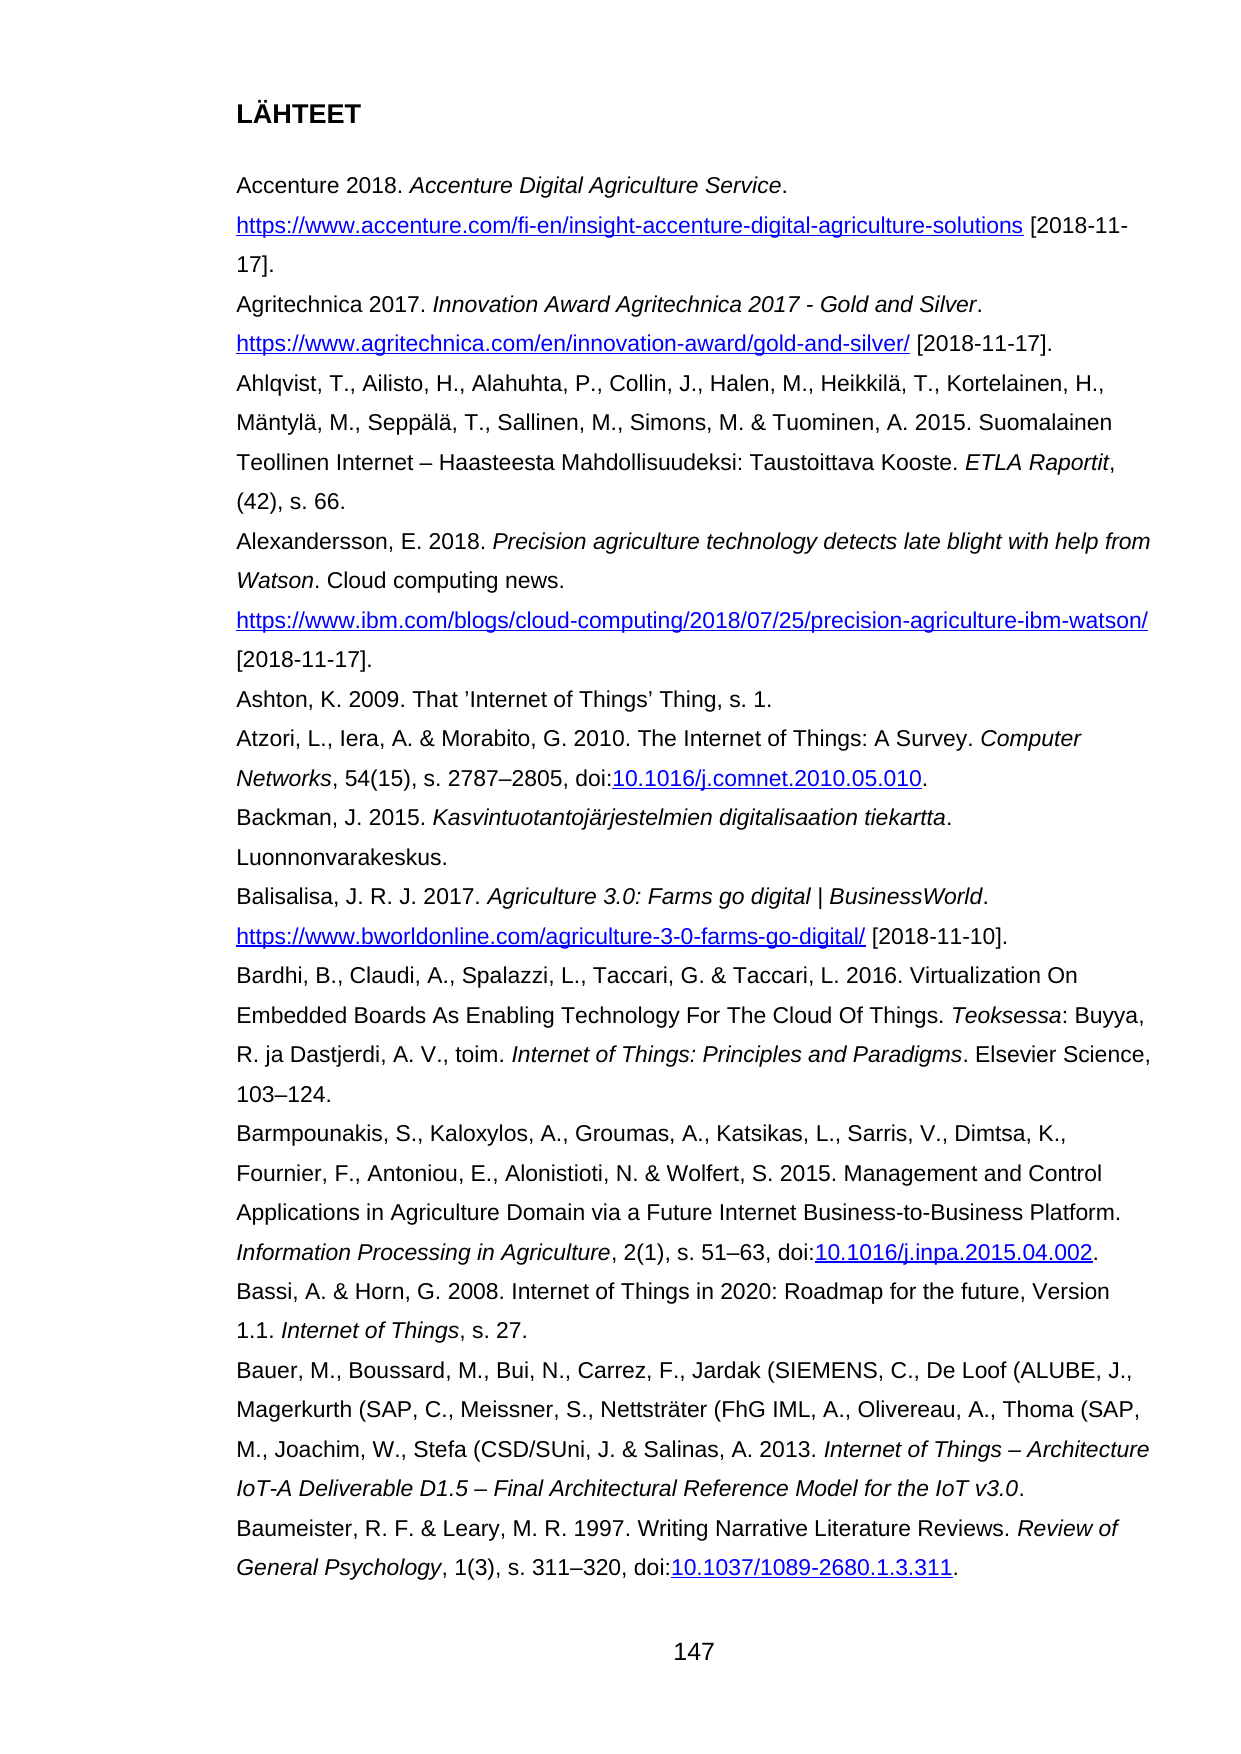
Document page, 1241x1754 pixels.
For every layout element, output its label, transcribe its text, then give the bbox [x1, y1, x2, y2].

text Ahlqvist, T., Ailisto, H., Alahuhta, P., Collin, J., Halen, M., Heikkilä, T., Kortelainen, H., Mäntylä, M., Seppälä, T., Sallinen, M., Simons, M. & Tuominen, A. 2015. Suomalainen Teollinen Internet – Haasteesta Mahdollisuudeksi: Taustoittava Kooste. ETLA Raportit, (42), s. 66. [236, 370, 1152, 515]
text Bauer, M., Boussard, M., Bui, N., Carrez, F., Jardak (SIEMENS, C., De Loof (ALUBE, J., Magerkurth (SAP, C., Meissner, S., Nettsträter (FhG IML, A., Olivereau, A., Thoma (SAP, M., Joachim, W., Stefa (CSD/SUni, J. & Salinas, A. 2013. Internet of Things – Architecture IoT-A Deliverable D1.5 – Final Architectural Reference Model for the IoT v3.0. [236, 1357, 1152, 1502]
text Ashton, K. 2009. That ’Internet of Things’ Thing, s. 1. [236, 686, 1152, 712]
text Atzori, L., Iera, A. & Morabito, G. 2010. The Internet of Things: A Survey. Computer Networks, 54(15), s. 2787–2805, doi:10.1016/j.comnet.2010.05.010. [236, 725, 1152, 791]
text Baumeister, R. F. & Leary, M. R. 1997. Writing Narrative Literature Reviews. Review of General Psychology, 1(3), s. 311–320, doi:10.1037/1089-2680.1.3.311. [236, 1515, 1152, 1581]
text Barmpounakis, S., Kaloxylos, A., Groumas, A., Katsikas, L., Sarris, V., Dimtsa, K., Fournier, F., Antoniou, E., Alonistioti, N. & Wolfert, S. 2015. Management and Control Applications in Agriculture Domain via a Future Internet Business-to-Business Platform. Information Processing in Agriculture, 2(1), s. 51–63, doi:10.1016/j.inpa.2015.04.002. [236, 1120, 1152, 1265]
text Accenture 2018. Accenture Digital Agriculture Service. https://www.accenture.com/fi-en/insight-accenture-digital-agriculture-solutions [2018-11-17]. [236, 172, 1152, 278]
subtitle LÄHTEET [236, 98, 1152, 130]
text Bardhi, B., Claudi, A., Spalazzi, L., Taccari, G. & Taccari, L. 2016. Virtualization On Embedded Boards As Enabling Technology For The Cloud Of Things. Teoksessa: Buyya, R. ja Dastjerdi, A. V., toim. Internet of Things: Principles and Paradigms. Elsevier Science, 103–124. [236, 962, 1152, 1107]
text Agritechnica 2017. Innovation Award Agritechnica 2017 - Gold and Silver. https://www.agritechnica.com/en/innovation-award/gold-and-silver/ [2018-11-17]. [236, 291, 1152, 357]
text Alexandersson, E. 2018. Precision agriculture technology detects late blight with help from Watson. Cloud computing news. https://www.ibm.com/blogs/cloud-computing/2018/07/25/precision-agriculture-ibm-watson/ [2018-11-17]. [236, 528, 1152, 673]
text Bassi, A. & Horn, G. 2008. Internet of Things in 2020: Roadmap for the future, Version 1.1. Internet of Things, s. 27. [236, 1278, 1152, 1344]
text Backman, J. 2015. Kasvintuotantojärjestelmien digitalisaation tiekartta. Luonnonvarakeskus. [236, 804, 1152, 870]
text Balisalisa, J. R. J. 2017. Agriculture 3.0: Farms go digital | BusinessWorld. https://www.bworldonline.com/agriculture-3-0-farms-go-digital/ [2018-11-10]. [236, 883, 1152, 949]
